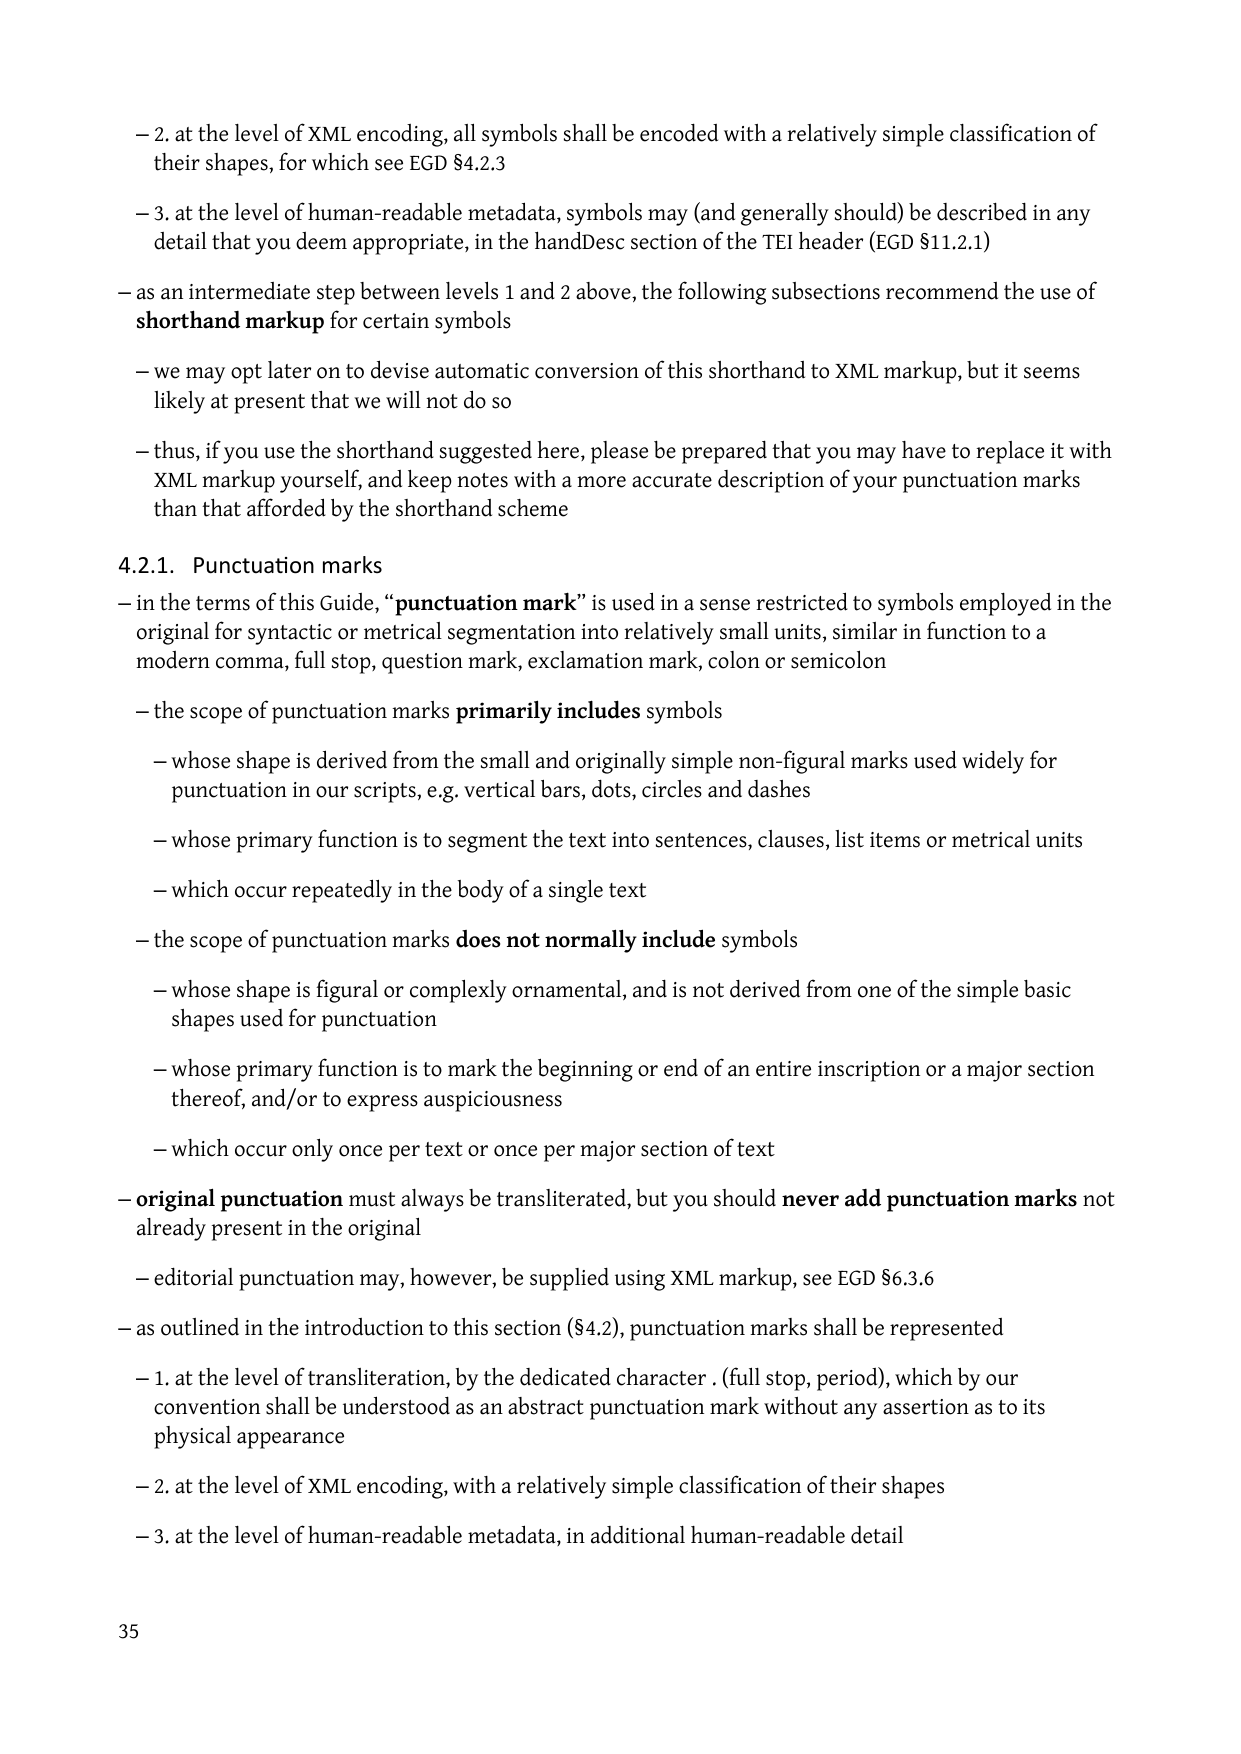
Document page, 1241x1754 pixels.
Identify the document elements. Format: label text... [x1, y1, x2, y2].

list whose primary function is to mark the beginning or end of an entire inscription or a major section thereof, and/or to express auspiciousness [153, 1053, 1122, 1112]
list 1. at the level of transliteration, by the dedicated character . (full stop, period), which by our convention shall be understood as an abstract punctuation mark without any assertion as to its physical appearance [136, 1362, 1122, 1449]
list as outlined in the introduction to this section (§4.2), punctuation marks shall be represented [118, 1312, 1122, 1341]
list whose shape is figural or complexly ornamental, and is not derived from one of the simple basic shapes used for punctuation [153, 974, 1122, 1033]
list whose shape is derived from the small and originally simple non-figural marks used widely for punctuation in our scripts, e.g. vertical bars, dots, circles and dashes [153, 745, 1122, 803]
list editorial punctuation may, however, be supplied using XML markup, see EGD §6.3.6 [136, 1262, 1122, 1291]
list 2. at the level of XML encoding, all symbols shall be encoded with a relatively simple classification of their shapes, for which see EGD §4.2.3 [136, 118, 1122, 176]
list whose primary function is to segment the text into sentences, clauses, list items or metrical units [153, 824, 1122, 853]
list we may opt later on to devise automatic conversion of this shorthand to XML markup, but it seems likely at present that we will not do so [136, 356, 1122, 414]
list 3. at the level of human-readable metadata, in additional human-readable detail [136, 1520, 1122, 1549]
list as an intermediate step between levels 1 and 2 above, the following subsections recommend the use of shorthand markup for certain symbols [118, 276, 1122, 335]
list original punctuation must always be transliterated, but you should never add punctuation marks not already present in the original [118, 1183, 1122, 1241]
list the scope of punctuation marks primarily includes symbols [136, 695, 1122, 724]
subtitle Punctuation marks [118, 543, 1122, 581]
list in the terms of this Guide, “punctuation mark” is used in a sense restricted to symbols employed in the original for syntactic or metrical segmentation into relatively small units, similar in function to a modern comma, full stop, question mark, exclamation mark, colon or semicolon [118, 587, 1122, 674]
list 2. at the level of XML encoding, with a relatively simple classification of their shapes [136, 1470, 1122, 1499]
list 3. at the level of human-readable metadata, symbols may (and generally should) be described in any detail that you deem appropriate, in the handDesc section of the TEI header (EGD §11.2.1) [136, 197, 1122, 256]
list the scope of punctuation marks does not normally include symbols [136, 924, 1122, 953]
list which occur repeatedly in the body of a single text [153, 874, 1122, 903]
list which occur only once per text or once per major section of text [153, 1133, 1122, 1162]
list thus, if you use the shorthand suggested here, please be prepared that you may have to replace it with XML markup yourself, and keep notes with a more accurate description of your punctuation marks than that afforded by the shorthand scheme [136, 435, 1122, 522]
